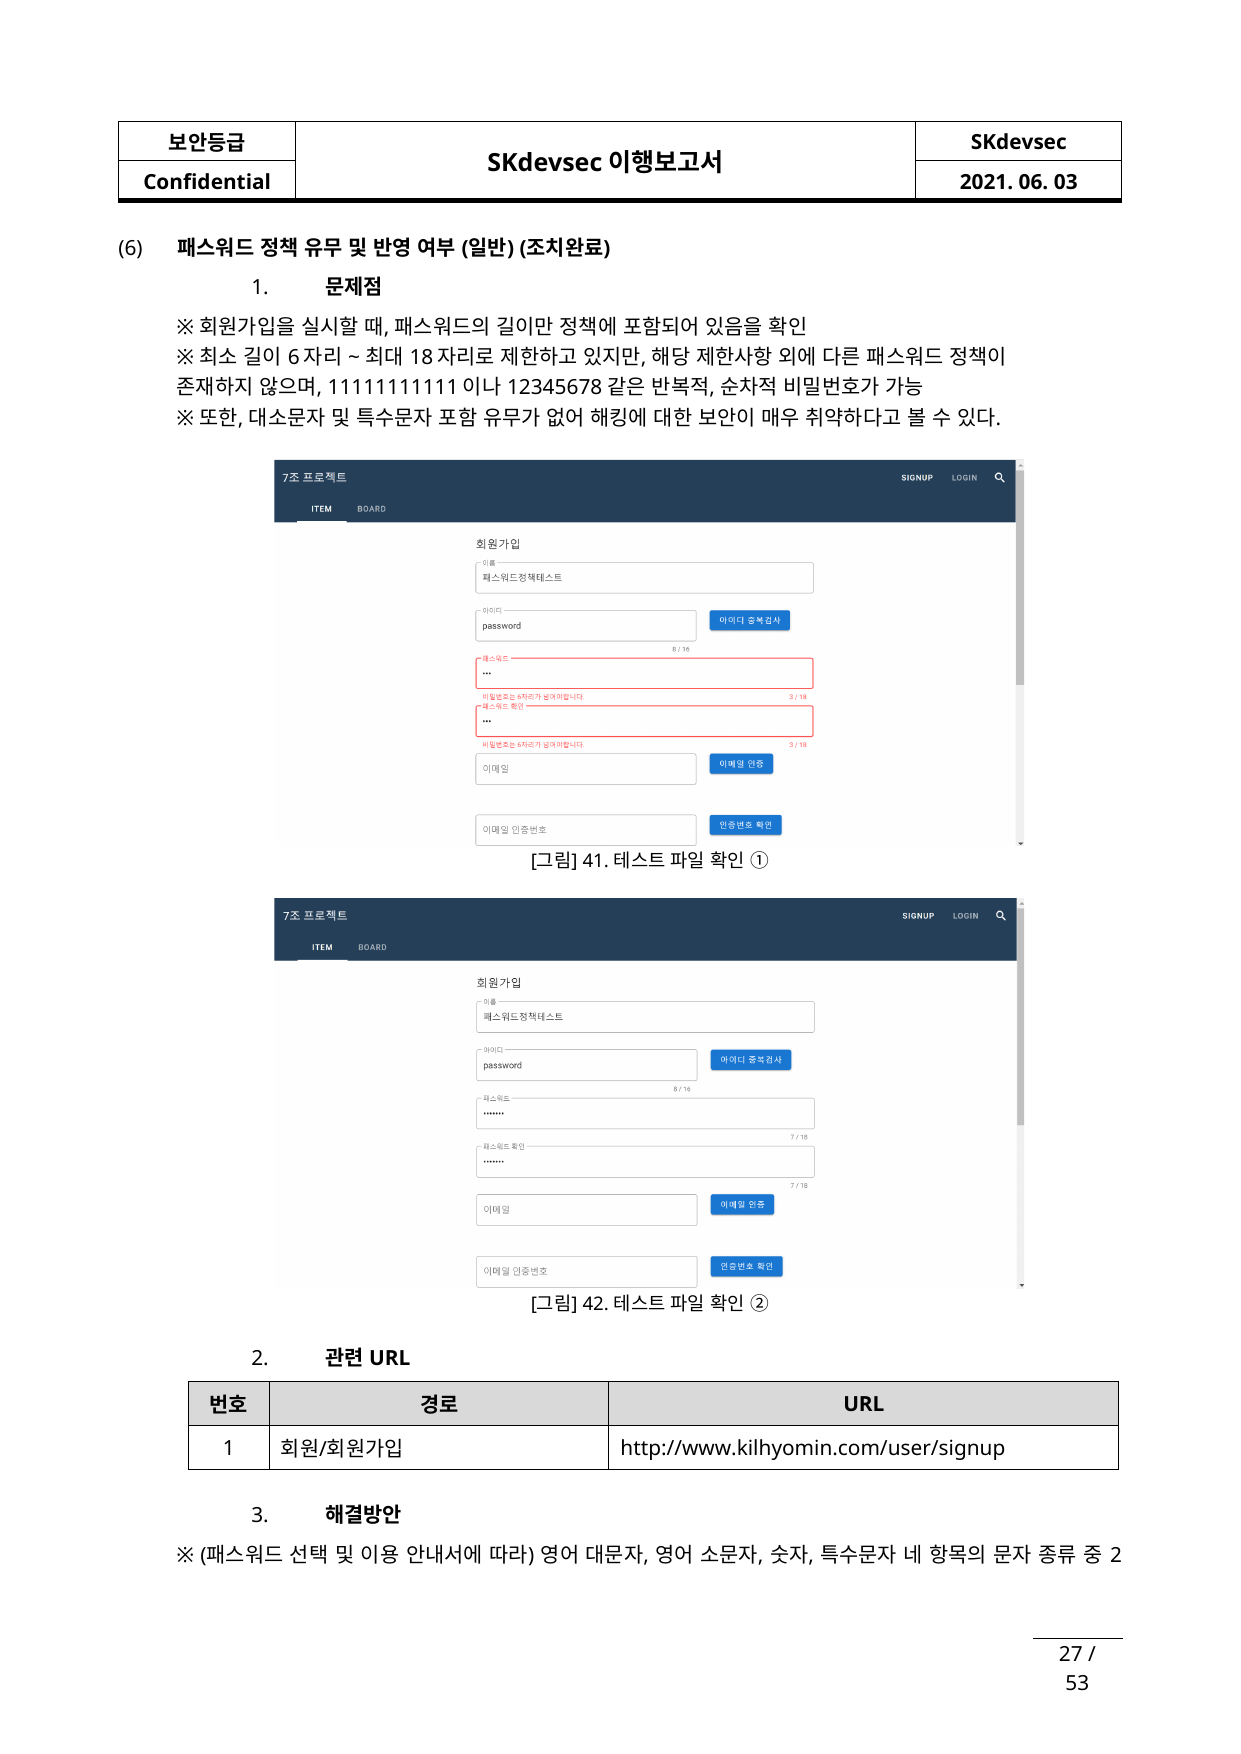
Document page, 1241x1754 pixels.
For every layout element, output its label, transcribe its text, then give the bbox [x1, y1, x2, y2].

table_header 경로 [270, 1382, 608, 1425]
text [176, 1538, 1122, 1568]
text ※ 또한, 대소문자 및 특수문자 포함 유무가 없어 해킹에 대한 보안이 매우 취약하다고 볼 수 있다. [176, 401, 1122, 431]
picture [274, 898, 1025, 1289]
list 관련 URL [251, 1341, 1122, 1372]
text [그림] 41. 테스트 파일 확인 ① [192, 846, 1107, 873]
table_cell 회원/회원가입 [270, 1426, 608, 1469]
text ※ 최소 길이 6자리 ~ 최대 18자리로 제한하고 있지만, 해당 제한사항 외에 다른 패스워드 정책이 [176, 340, 1122, 371]
table_header 번호 [189, 1382, 269, 1425]
text [그림] 42. 테스트 파일 확인 ② [192, 1289, 1107, 1316]
table_header URL [609, 1382, 1118, 1425]
picture [274, 459, 1025, 846]
list 패스워드 정책 유무 및 반영 여부 (일반) (조치완료) [118, 231, 1122, 262]
list 해결방안 [251, 1499, 1122, 1529]
table_cell http://www.kilhyomin.com/user/signup [609, 1426, 1118, 1469]
table_cell 1 [189, 1426, 269, 1469]
list 문제점 [251, 271, 1122, 301]
text 존재하지 않으며, 11111111111이나 12345678 같은 반복적, 순차적 비밀번호가 가능 [176, 371, 1122, 401]
text ※ 회원가입을 실시할 때, 패스워드의 길이만 정책에 포함되어 있음을 확인 [176, 310, 1122, 340]
